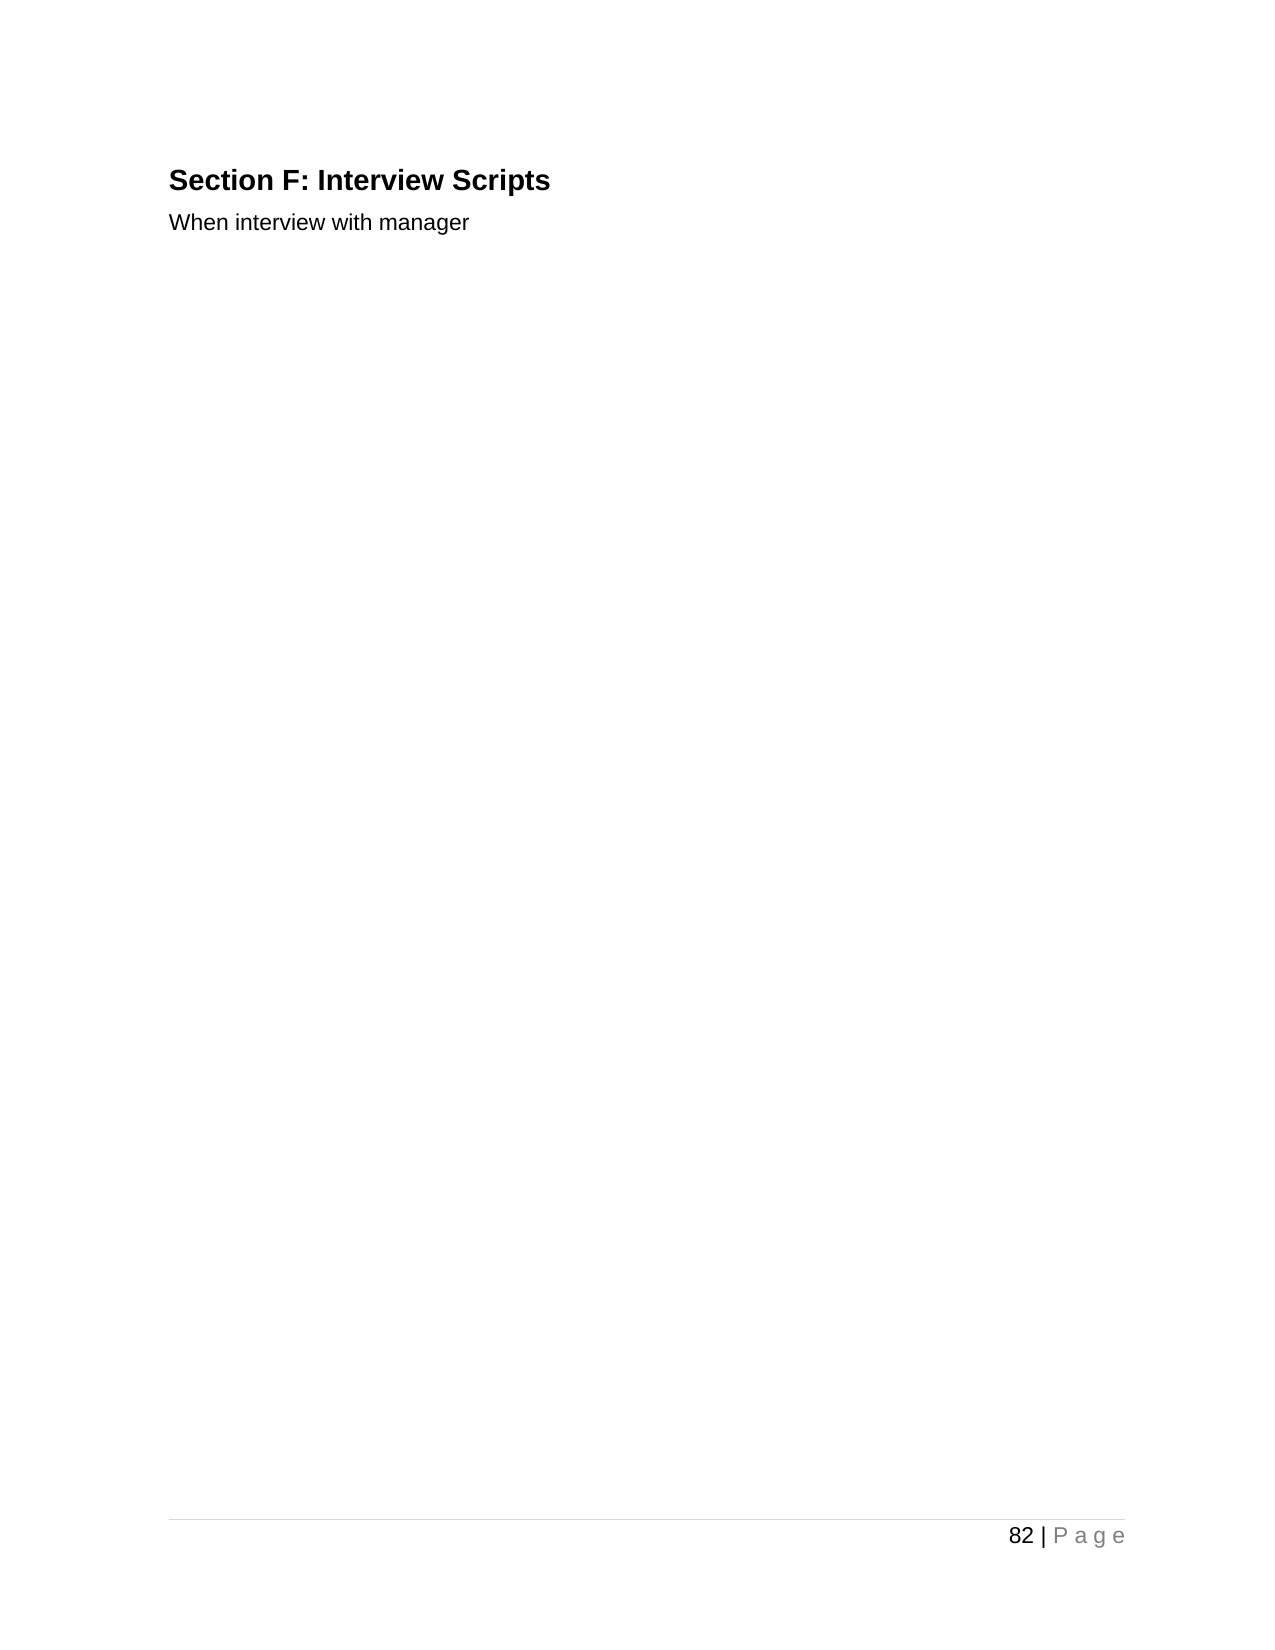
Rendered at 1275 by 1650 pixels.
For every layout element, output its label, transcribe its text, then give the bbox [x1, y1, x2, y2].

text When interview with manager [169, 208, 1125, 235]
subtitle Section F: Interview Scripts [169, 162, 1125, 196]
